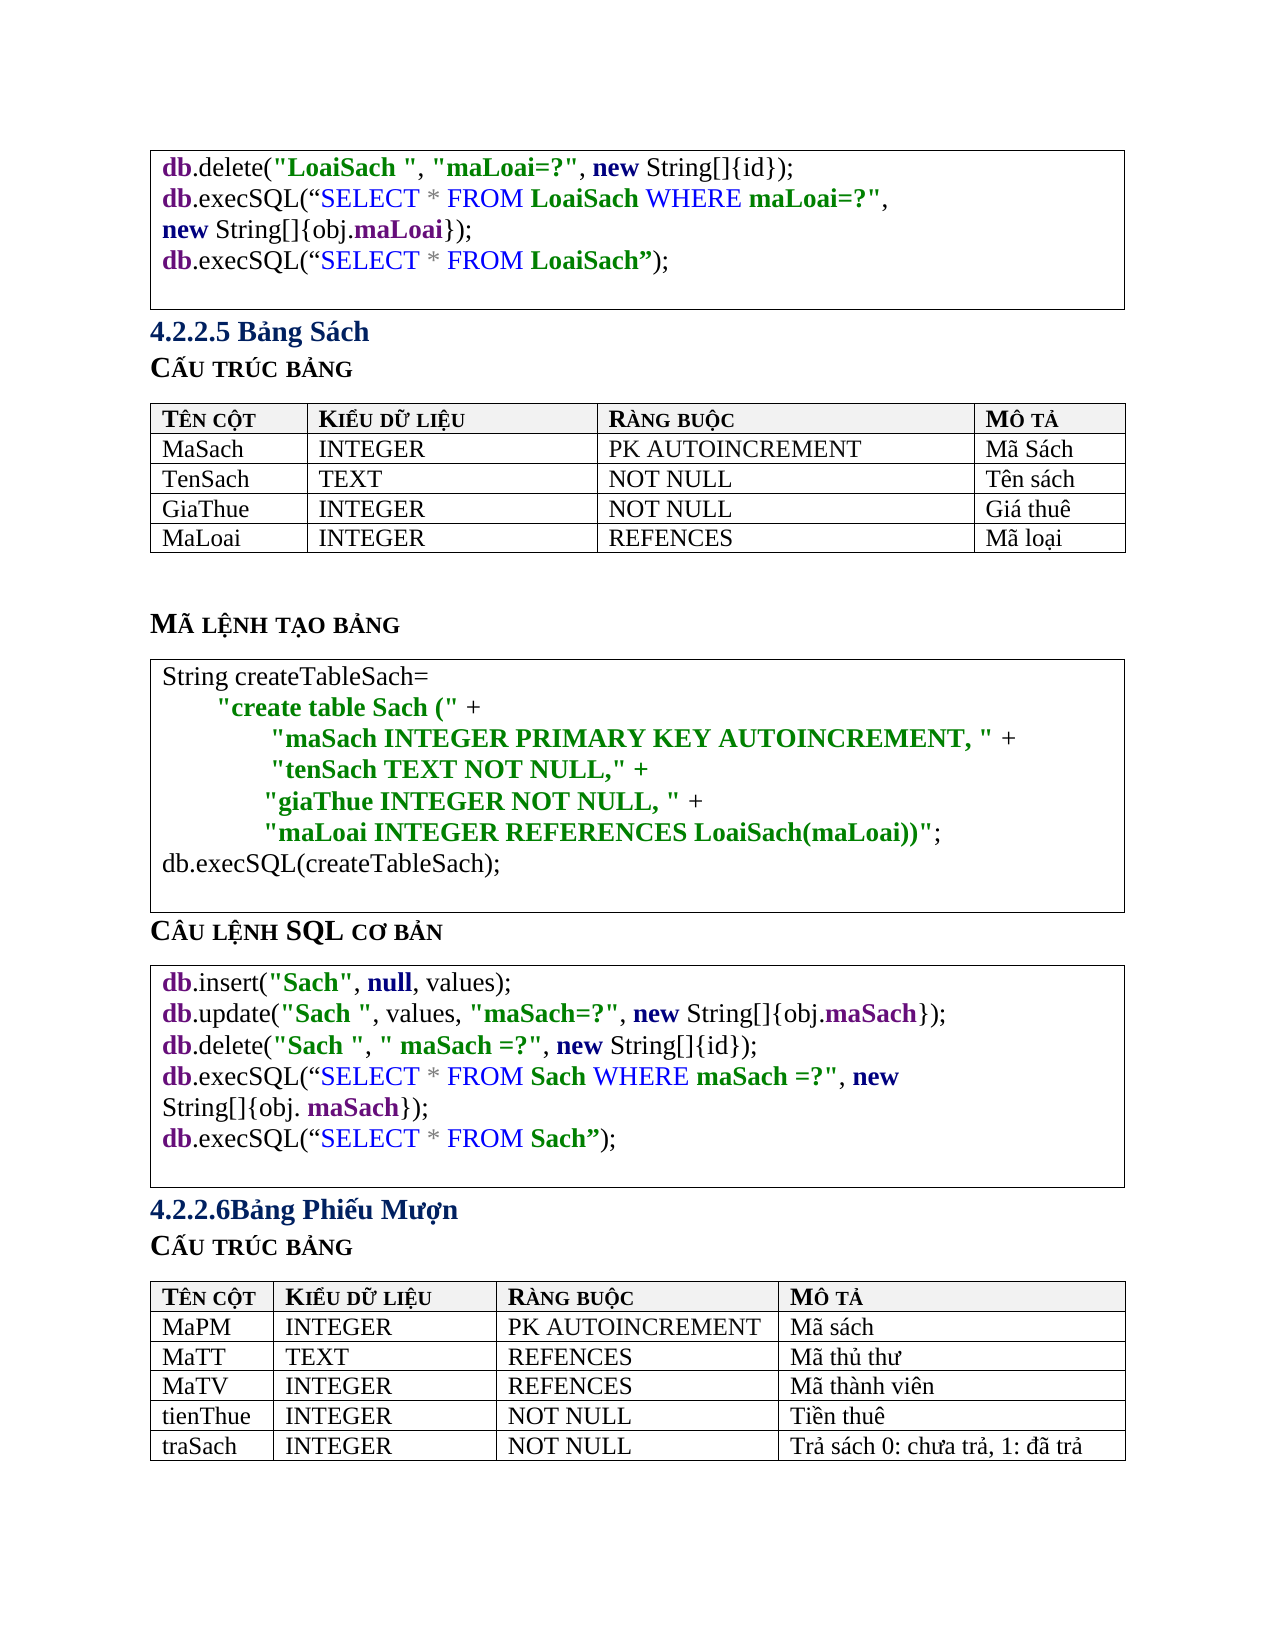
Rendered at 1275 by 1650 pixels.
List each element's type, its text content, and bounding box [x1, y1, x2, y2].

table_cell Mã sách [779, 1312, 1125, 1341]
table_cell MaSach [151, 434, 307, 463]
text Cấu trúc bảng [150, 351, 1125, 384]
table_cell MaLoai [151, 524, 307, 552]
table_cell INTEGER [274, 1401, 496, 1430]
table_cell traSach [151, 1431, 273, 1460]
table_cell NOT NULL [497, 1431, 778, 1460]
table_header Mô tả [779, 1282, 1125, 1311]
table_cell INTEGER [274, 1431, 496, 1460]
table_cell REFENCES [497, 1342, 778, 1370]
table_header Ràng buộc [598, 404, 974, 433]
table_cell GiaThue [151, 494, 307, 522]
table_cell INTEGER [274, 1371, 496, 1400]
table_cell TEXT [308, 464, 597, 493]
table_cell Mã thủ thư [779, 1342, 1125, 1370]
table_cell PK AUTOINCREMENT [497, 1312, 778, 1341]
table_header String createTableSach= "create table Sach (" + "maSach INTEGER PRIMARY KEY AUTOINCREMENT, " + "tenSach TEXT NOT NULL," + "giaThue INTEGER NOT NULL, " + "maLoai INTEGER REFERENCES LoaiSach(maLoai))"; db.execSQL(createTableSach); [151, 660, 1124, 912]
table_cell Tên sách [975, 464, 1125, 493]
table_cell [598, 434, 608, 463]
table_cell NOT NULL [598, 494, 974, 522]
table_cell tienThue [151, 1401, 273, 1430]
table_header db.insert("Sach", null, values); db.update("Sach ", values, "maSach=?", new String[]{obj.maSach}); db.delete("Sach ", " maSach =?", new String[]{id}); db.execSQL(“SELECT * FROM Sach WHERE maSach =?", new String[]{obj. maSach}); db.execSQL(“SELECT * FROM Sach”); [151, 966, 1124, 1187]
table_cell INTEGER [308, 524, 597, 552]
table_cell MaPM [151, 1312, 273, 1341]
table_cell Mã Sách [975, 434, 1125, 463]
table_cell Mã thành viên [779, 1371, 1125, 1400]
table_header Ràng buộc [497, 1282, 778, 1311]
table_header Kiểu dữ liệu [274, 1282, 496, 1311]
table_header Kiểu dữ liệu [308, 404, 597, 433]
table_header Mô tả [975, 404, 1125, 433]
subtitle 4.2.2.6Bảng Phiếu Mượn [150, 1192, 1125, 1226]
text Cấu trúc bảng [150, 1228, 1125, 1262]
text Mã lệnh tạo bảng [150, 606, 1125, 640]
table_cell REFENCES [598, 524, 974, 552]
table_cell INTEGER [308, 434, 597, 463]
table_cell TEXT [274, 1342, 496, 1370]
table_header Tên cột [151, 404, 307, 433]
table_cell NOT NULL [598, 464, 974, 493]
table_cell Mã loại [975, 524, 1125, 552]
table_cell NOT NULL [497, 1401, 778, 1430]
table_cell INTEGER [308, 494, 597, 522]
table_cell Tiền thuê [779, 1401, 1125, 1430]
text Câu lệnh SQL cơ bản [150, 913, 1125, 946]
table_cell INTEGER [274, 1312, 496, 1341]
table_cell TenSach [151, 464, 307, 493]
table_cell Trả sách 0: chưa trả, 1: đã trả [779, 1431, 1125, 1460]
table_cell Giá thuê [975, 494, 1125, 522]
subtitle 4.2.2.5 Bảng Sách [150, 314, 1125, 348]
table_cell MaTT [151, 1342, 273, 1370]
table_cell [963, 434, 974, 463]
table_cell MaTV [151, 1371, 273, 1400]
table_cell REFENCES [497, 1371, 778, 1400]
table_header Tên cột [151, 1282, 273, 1311]
